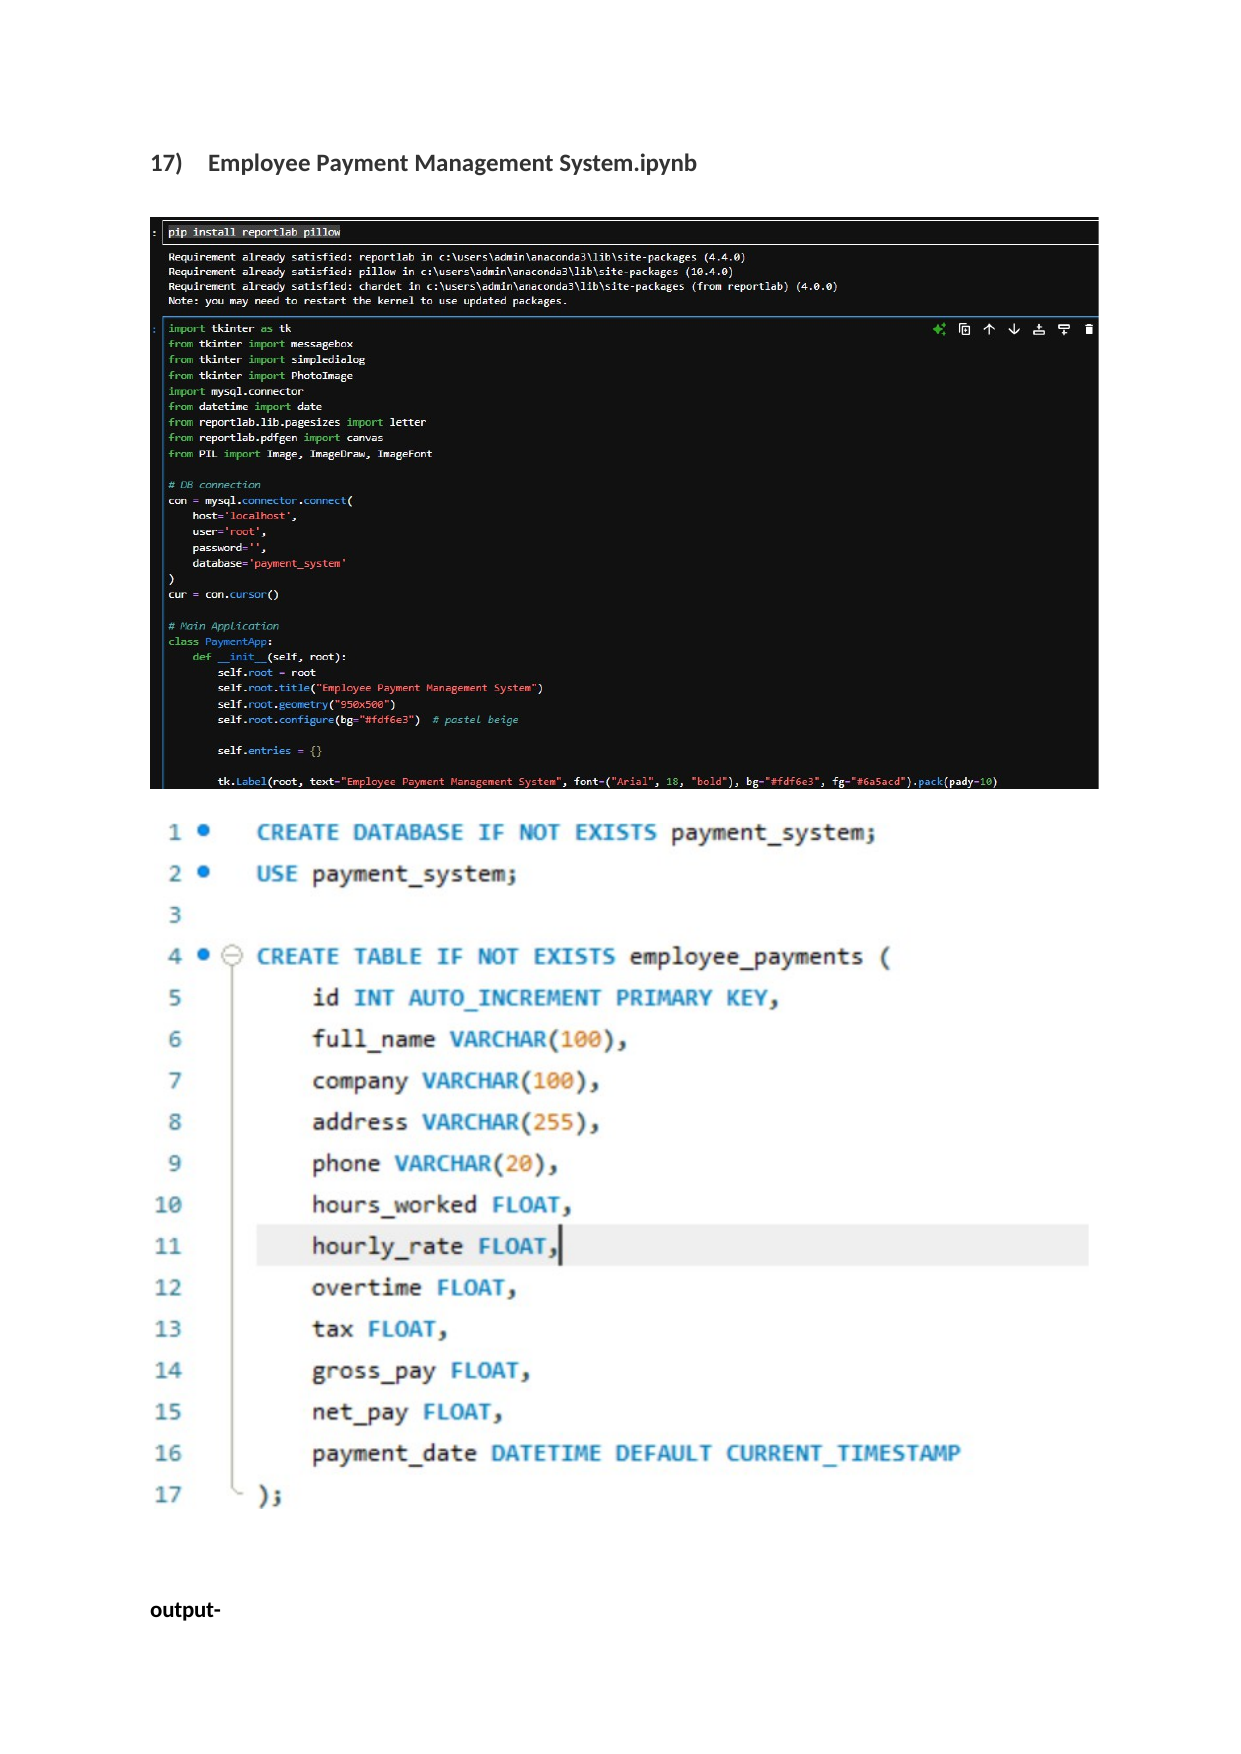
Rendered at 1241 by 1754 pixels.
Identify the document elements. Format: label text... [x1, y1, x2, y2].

picture [153, 823, 1089, 1509]
list Employee Payment Management System.ipynb [150, 148, 1093, 178]
text output- [150, 1595, 1093, 1623]
picture [150, 217, 1099, 789]
